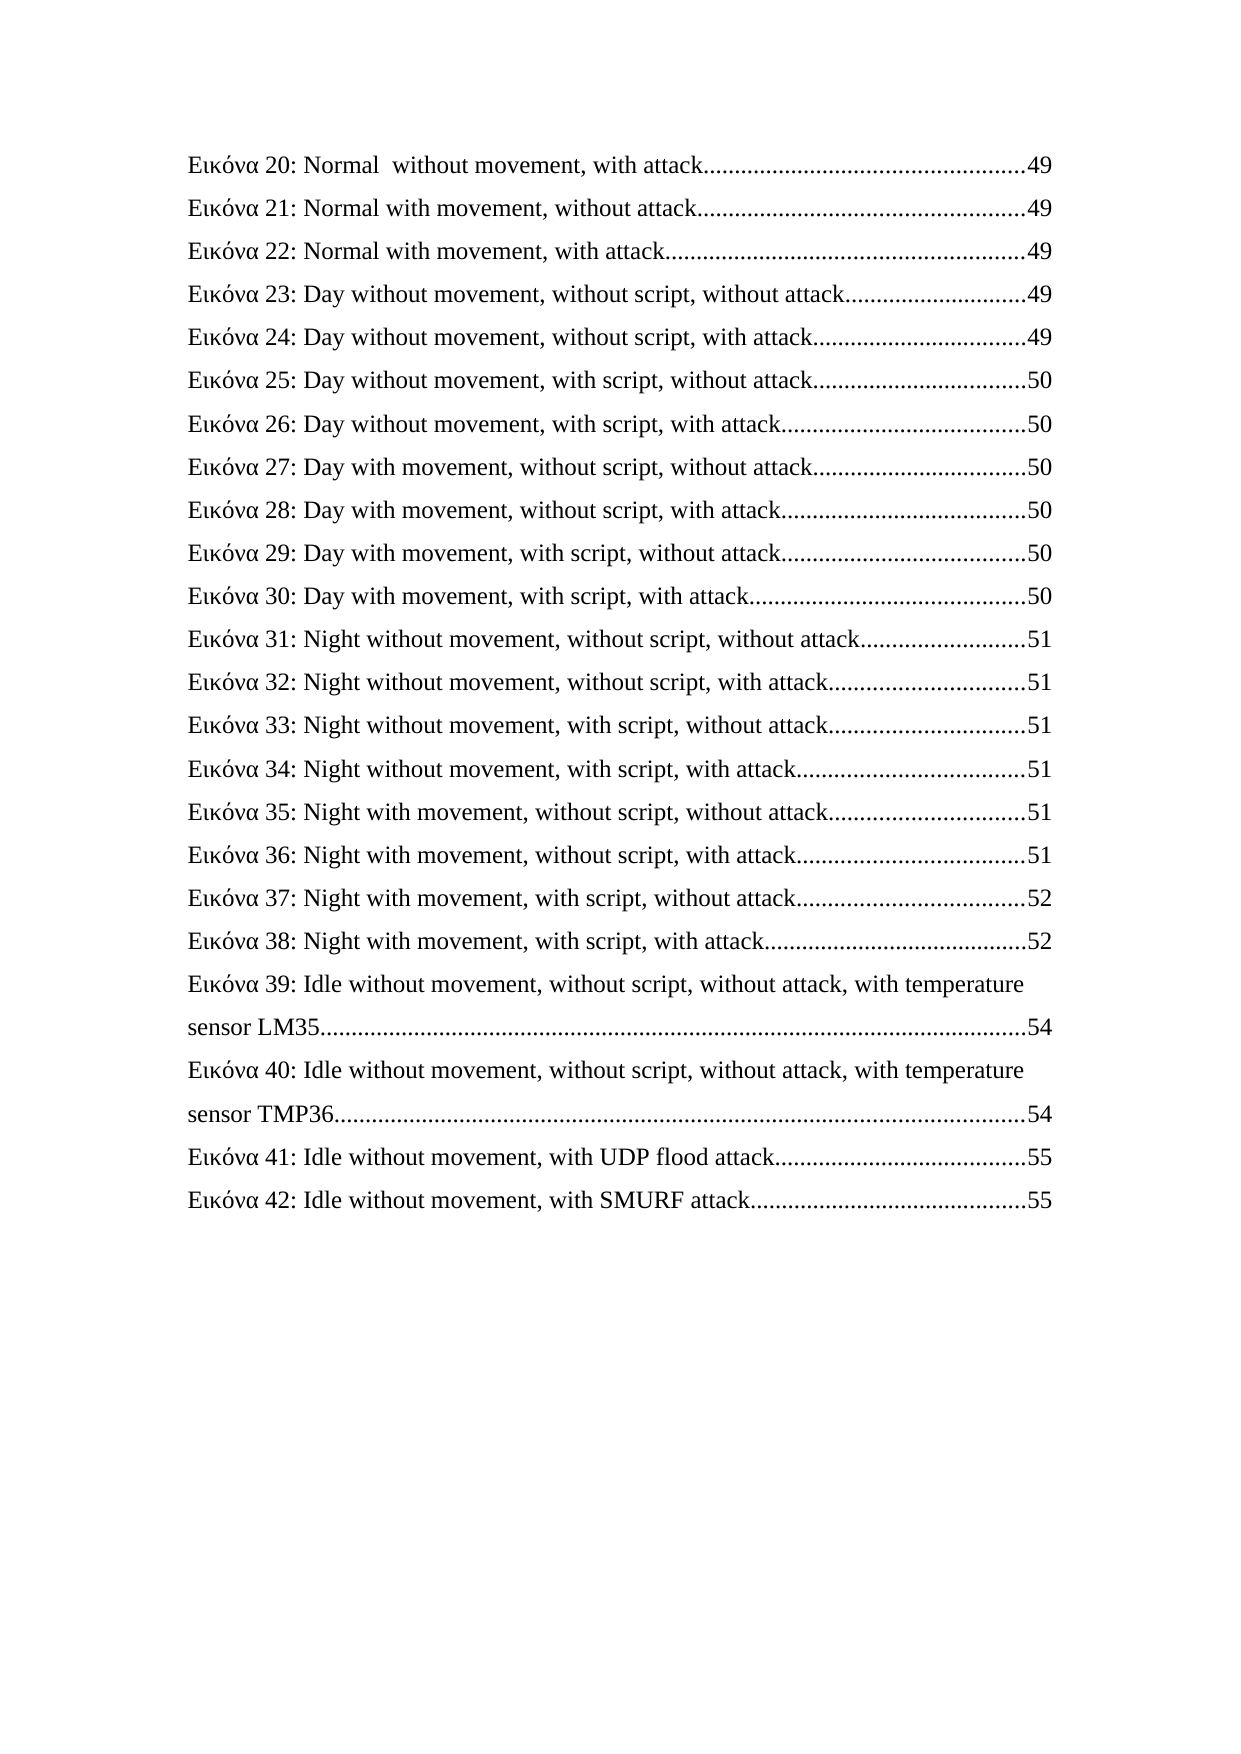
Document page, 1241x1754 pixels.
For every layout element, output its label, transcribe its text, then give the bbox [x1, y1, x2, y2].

text Εικόνα 34: Night without movement, with script, with attack 51 [187, 754, 1053, 782]
text Εικόνα 39: Idle without movement, without script, without attack, with temperature sensor LM35 54 [187, 969, 1053, 1041]
text Εικόνα 36: Night with movement, without script, with attack 51 [187, 840, 1053, 869]
text Εικόνα 31: Night without movement, without script, without attack 51 [187, 624, 1053, 653]
text Εικόνα 27: Day with movement, without script, without attack 50 [187, 452, 1053, 481]
text Εικόνα 33: Night without movement, with script, without attack 51 [187, 711, 1053, 739]
text Εικόνα 37: Night with movement, with script, without attack 52 [187, 883, 1053, 912]
text Εικόνα 22: Normal with movement, with attack 49 [187, 236, 1053, 265]
text Εικόνα 30: Day with movement, with script, with attack 50 [187, 581, 1053, 610]
text Εικόνα 42: Idle without movement, with SMURF attack 55 [187, 1185, 1053, 1214]
text Εικόνα 20: Normal without movement, with attack 49 [187, 150, 1053, 179]
text Εικόνα 40: Idle without movement, without script, without attack, with temperature sensor TMP36 54 [187, 1056, 1053, 1127]
text Εικόνα 38: Night with movement, with script, with attack 52 [187, 926, 1053, 955]
text Εικόνα 26: Day without movement, with script, with attack 50 [187, 409, 1053, 437]
text Εικόνα 21: Normal with movement, without attack 49 [187, 193, 1053, 222]
text Εικόνα 35: Night with movement, without script, without attack 51 [187, 797, 1053, 826]
text Εικόνα 32: Night without movement, without script, with attack 51 [187, 667, 1053, 696]
text Εικόνα 23: Day without movement, without script, without attack 49 [187, 279, 1053, 308]
text Εικόνα 41: Idle without movement, with UDP flood attack 55 [187, 1142, 1053, 1171]
text Εικόνα 28: Day with movement, without script, with attack 50 [187, 495, 1053, 524]
text Εικόνα 29: Day with movement, with script, without attack 50 [187, 538, 1053, 567]
text Εικόνα 24: Day without movement, without script, with attack 49 [187, 322, 1053, 351]
text Εικόνα 25: Day without movement, with script, without attack 50 [187, 366, 1053, 394]
